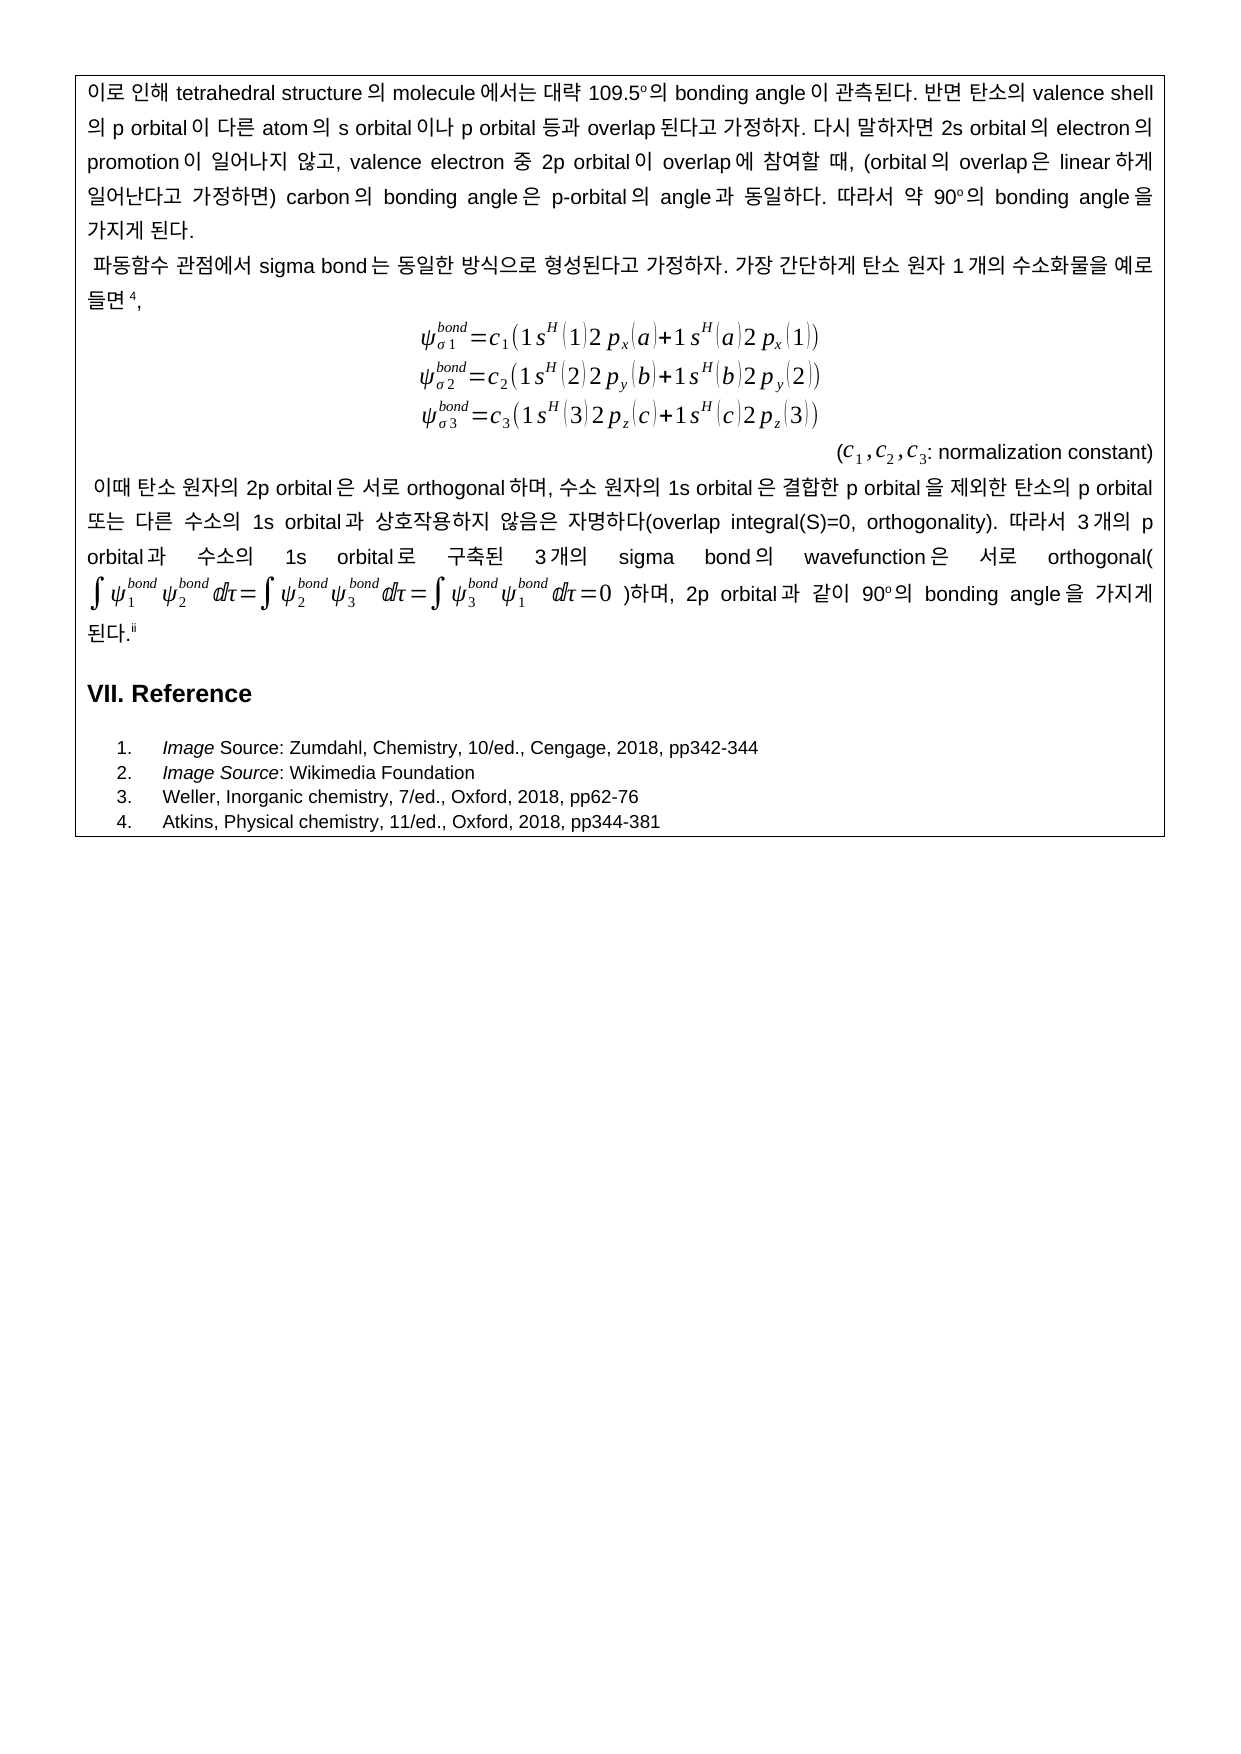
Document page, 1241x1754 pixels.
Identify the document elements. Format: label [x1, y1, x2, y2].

table_cell [76, 76, 1164, 836]
